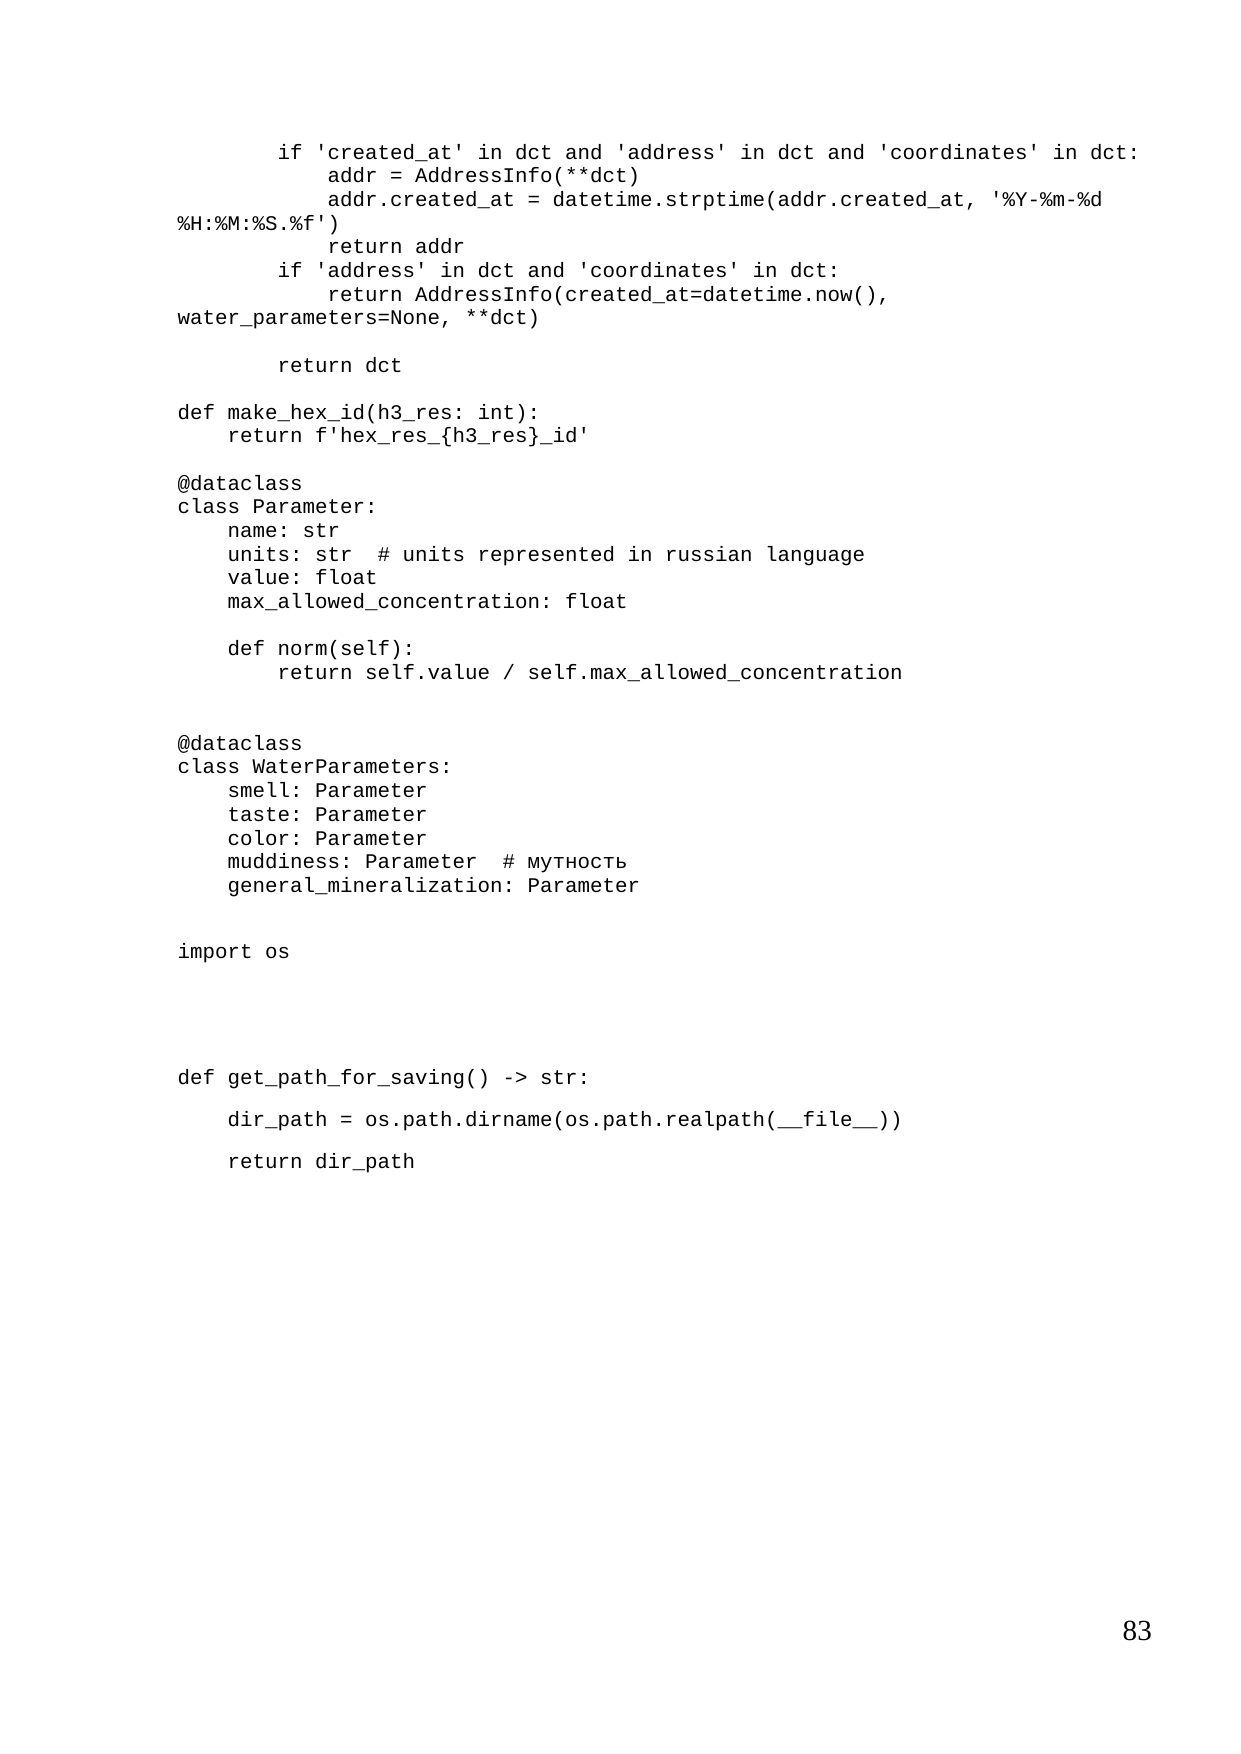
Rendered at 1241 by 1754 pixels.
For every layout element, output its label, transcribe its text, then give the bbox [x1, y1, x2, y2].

text smell: Parameter [177, 780, 1152, 804]
text def make_hex_id(h3_res: int): [177, 402, 1152, 426]
text return dir_path [177, 1152, 1152, 1175]
text def get_path_for_saving() -> str: [177, 1067, 1152, 1091]
text def norm(self): [177, 638, 1152, 662]
text return dct [177, 354, 1152, 378]
text return self.value / self.max_allowed_concentration [177, 662, 1152, 686]
text taste: Parameter [177, 804, 1152, 827]
text if 'created_at' in dct and 'address' in dct and 'coordinates' in dct: [177, 142, 1152, 165]
text if 'address' in dct and 'coordinates' in dct: [177, 260, 1152, 284]
text class Parameter: [177, 496, 1152, 520]
text @dataclass [177, 473, 1152, 496]
text return f'hex_res_{h3_res}_id' [177, 426, 1152, 449]
text class WaterParameters: [177, 757, 1152, 780]
text units: str # units represented in russian language [177, 544, 1152, 567]
text name: str [177, 520, 1152, 544]
text value: float [177, 567, 1152, 591]
text color: Parameter [177, 827, 1152, 851]
text general_mineralization: Parameter [177, 875, 1152, 898]
text @dataclass [177, 733, 1152, 757]
text dir_path = os.path.dirname(os.path.realpath(__file__)) [177, 1109, 1152, 1133]
text import os [177, 941, 1152, 964]
text addr.created_at = datetime.strptime(addr.created_at, '%Y-%m-%d %H:%M:%S.%f') [177, 189, 1152, 236]
text max_allowed_concentration: float [177, 591, 1152, 615]
text return AddressInfo(created_at=datetime.now(), water_parameters=None, **dct) [177, 284, 1152, 331]
text return addr [177, 236, 1152, 260]
text addr = AddressInfo(**dct) [177, 165, 1152, 189]
text muddiness: Parameter # мутность [177, 851, 1152, 875]
